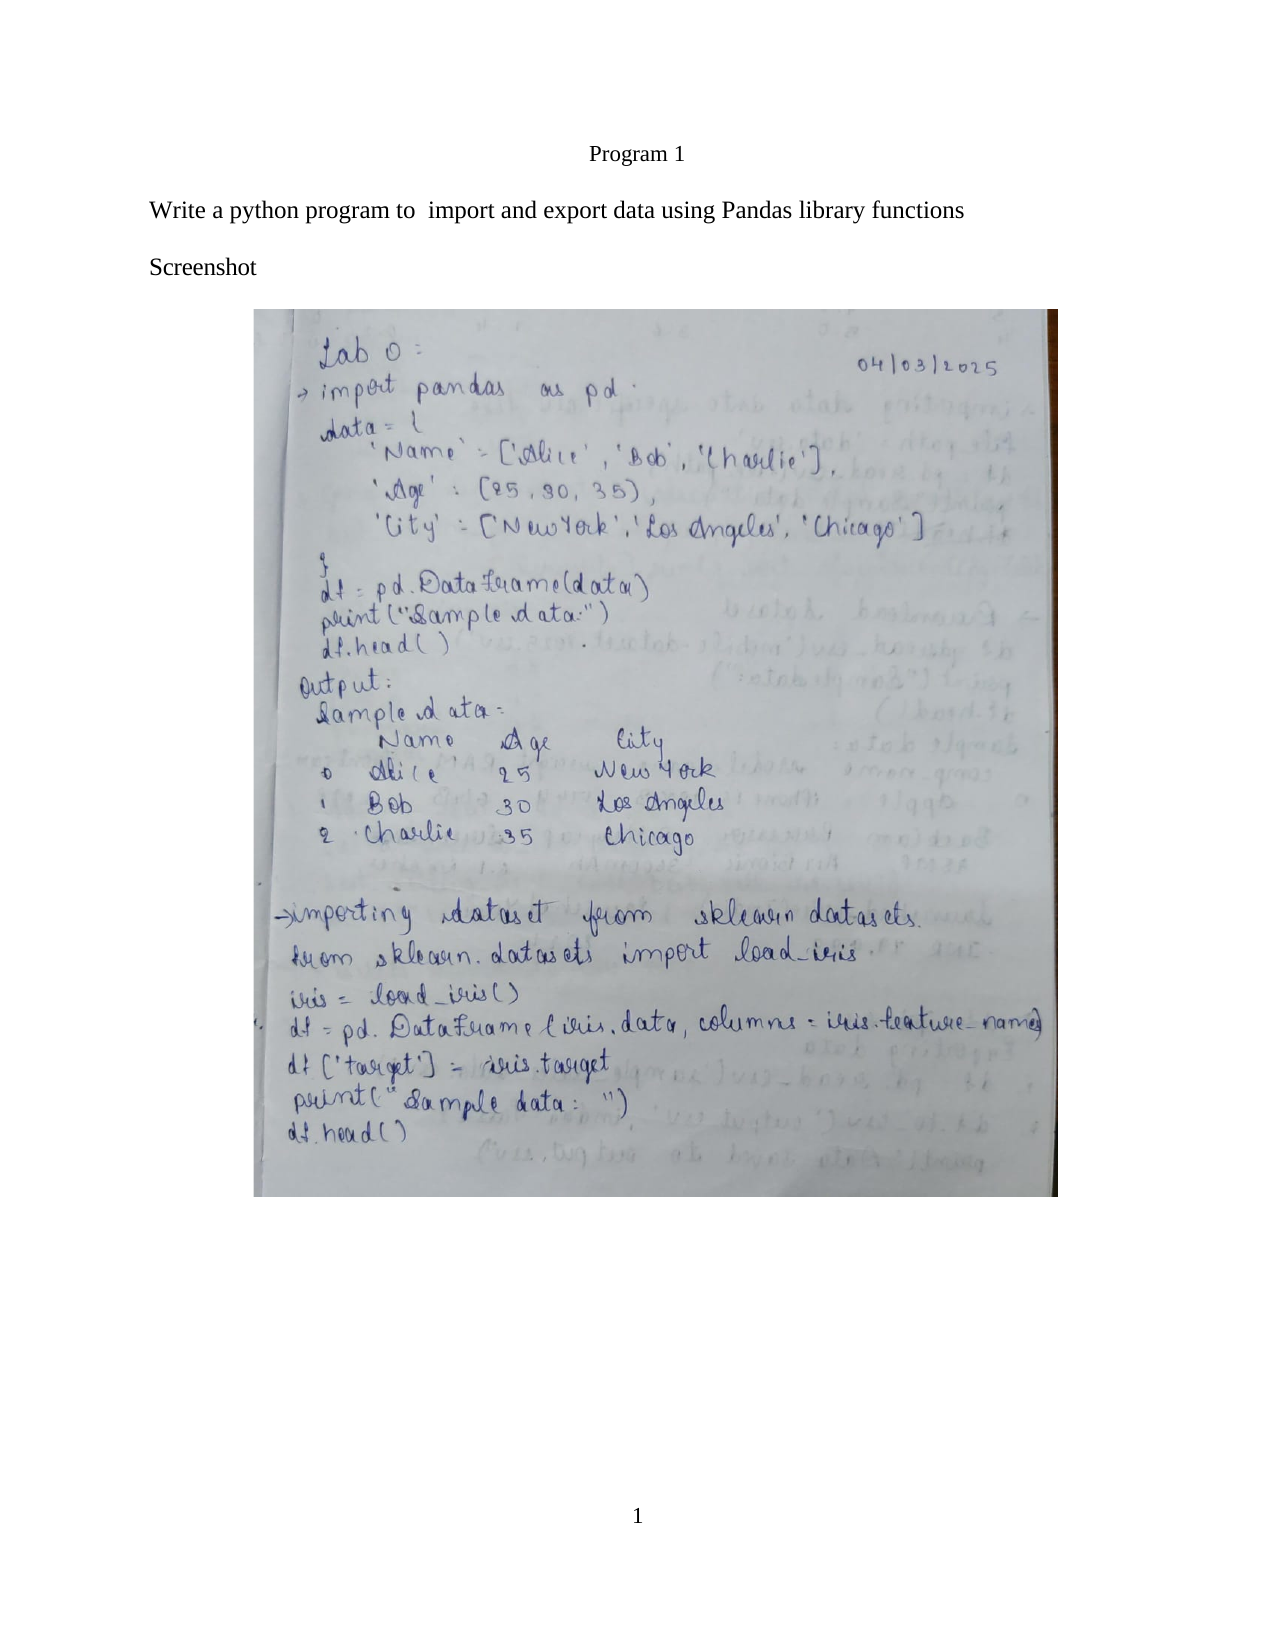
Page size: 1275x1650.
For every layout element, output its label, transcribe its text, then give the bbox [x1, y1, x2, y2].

text Program 1 [112, 139, 1162, 166]
picture [253, 309, 1058, 1197]
text Screenshot [149, 252, 1162, 281]
text Write a python program to import and export data using Pandas library functions [149, 195, 1162, 223]
